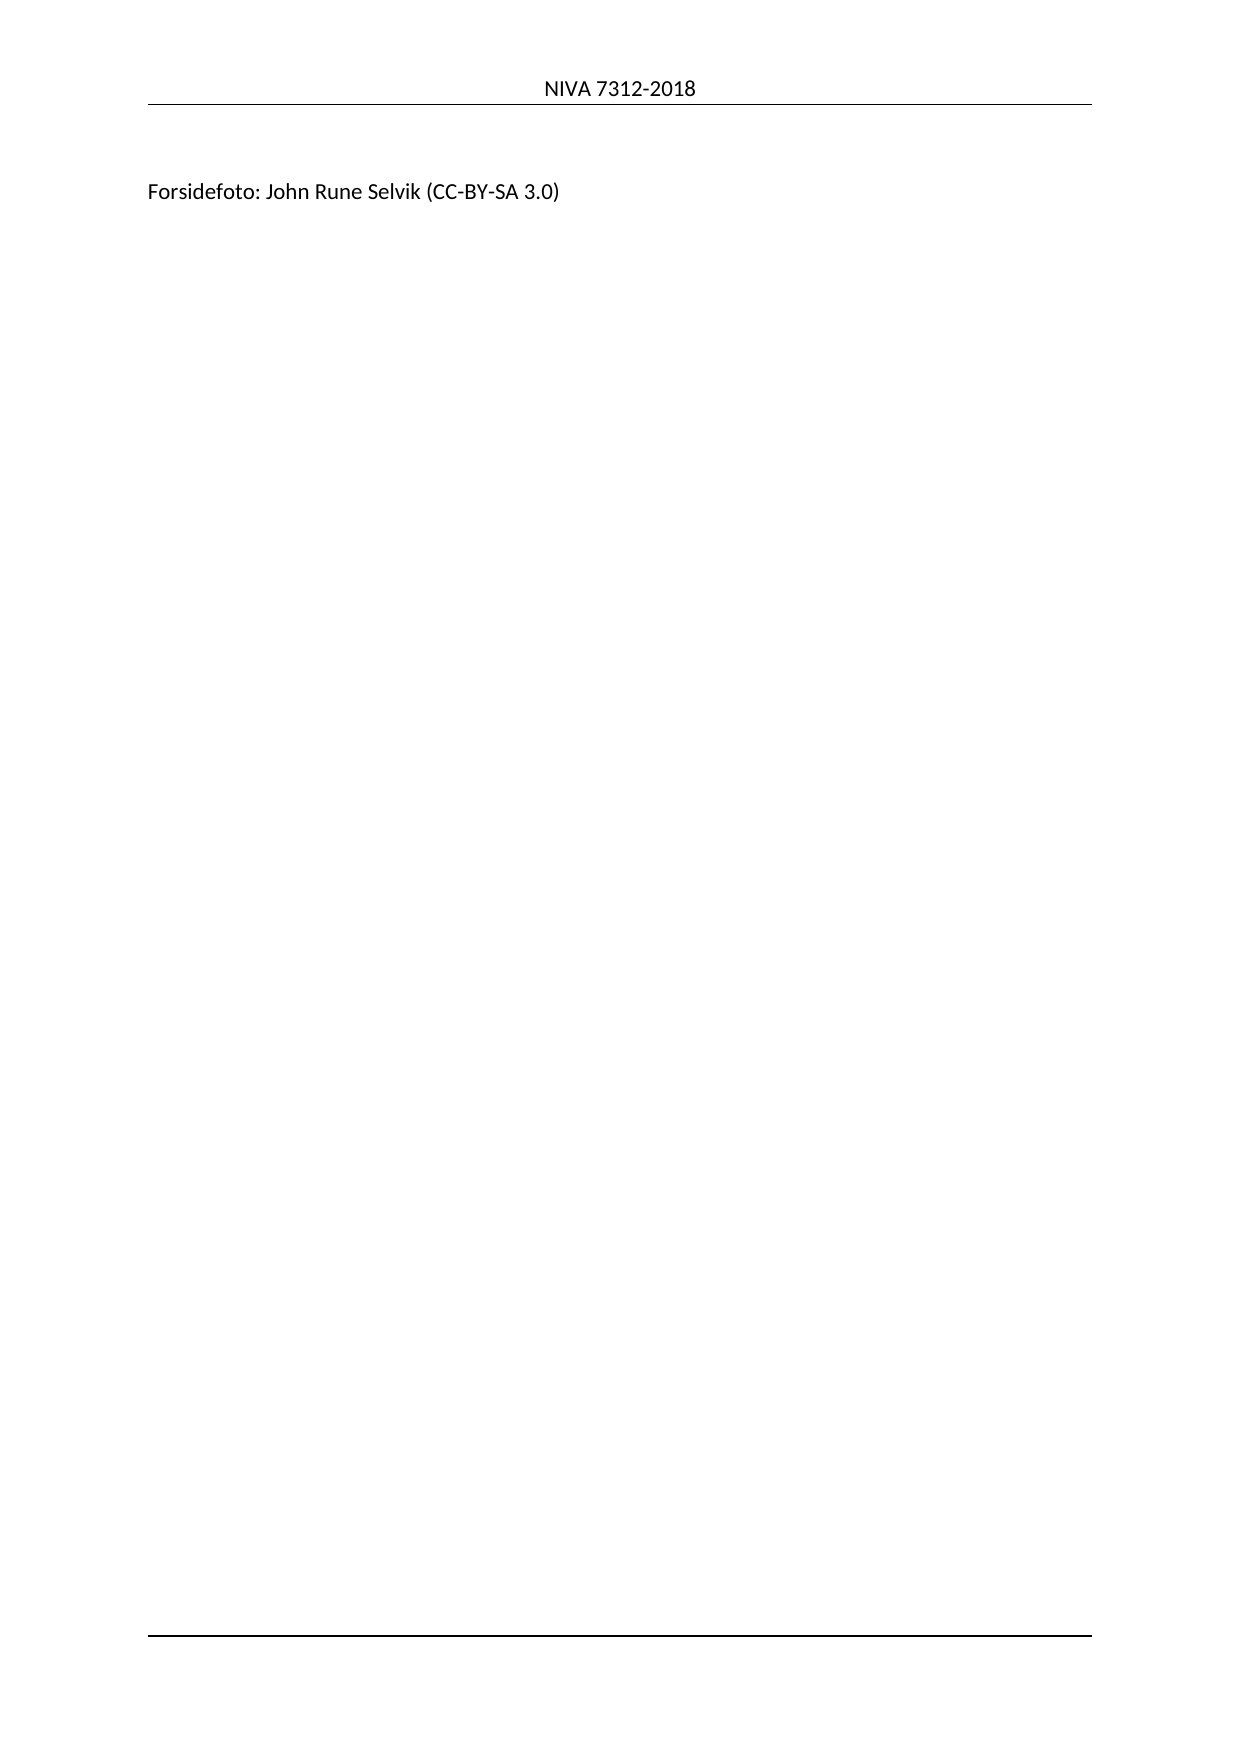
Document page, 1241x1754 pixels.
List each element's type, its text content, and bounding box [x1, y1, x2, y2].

text Forsidefoto: John Rune Selvik (CC-BY-SA 3.0) [148, 177, 1092, 205]
